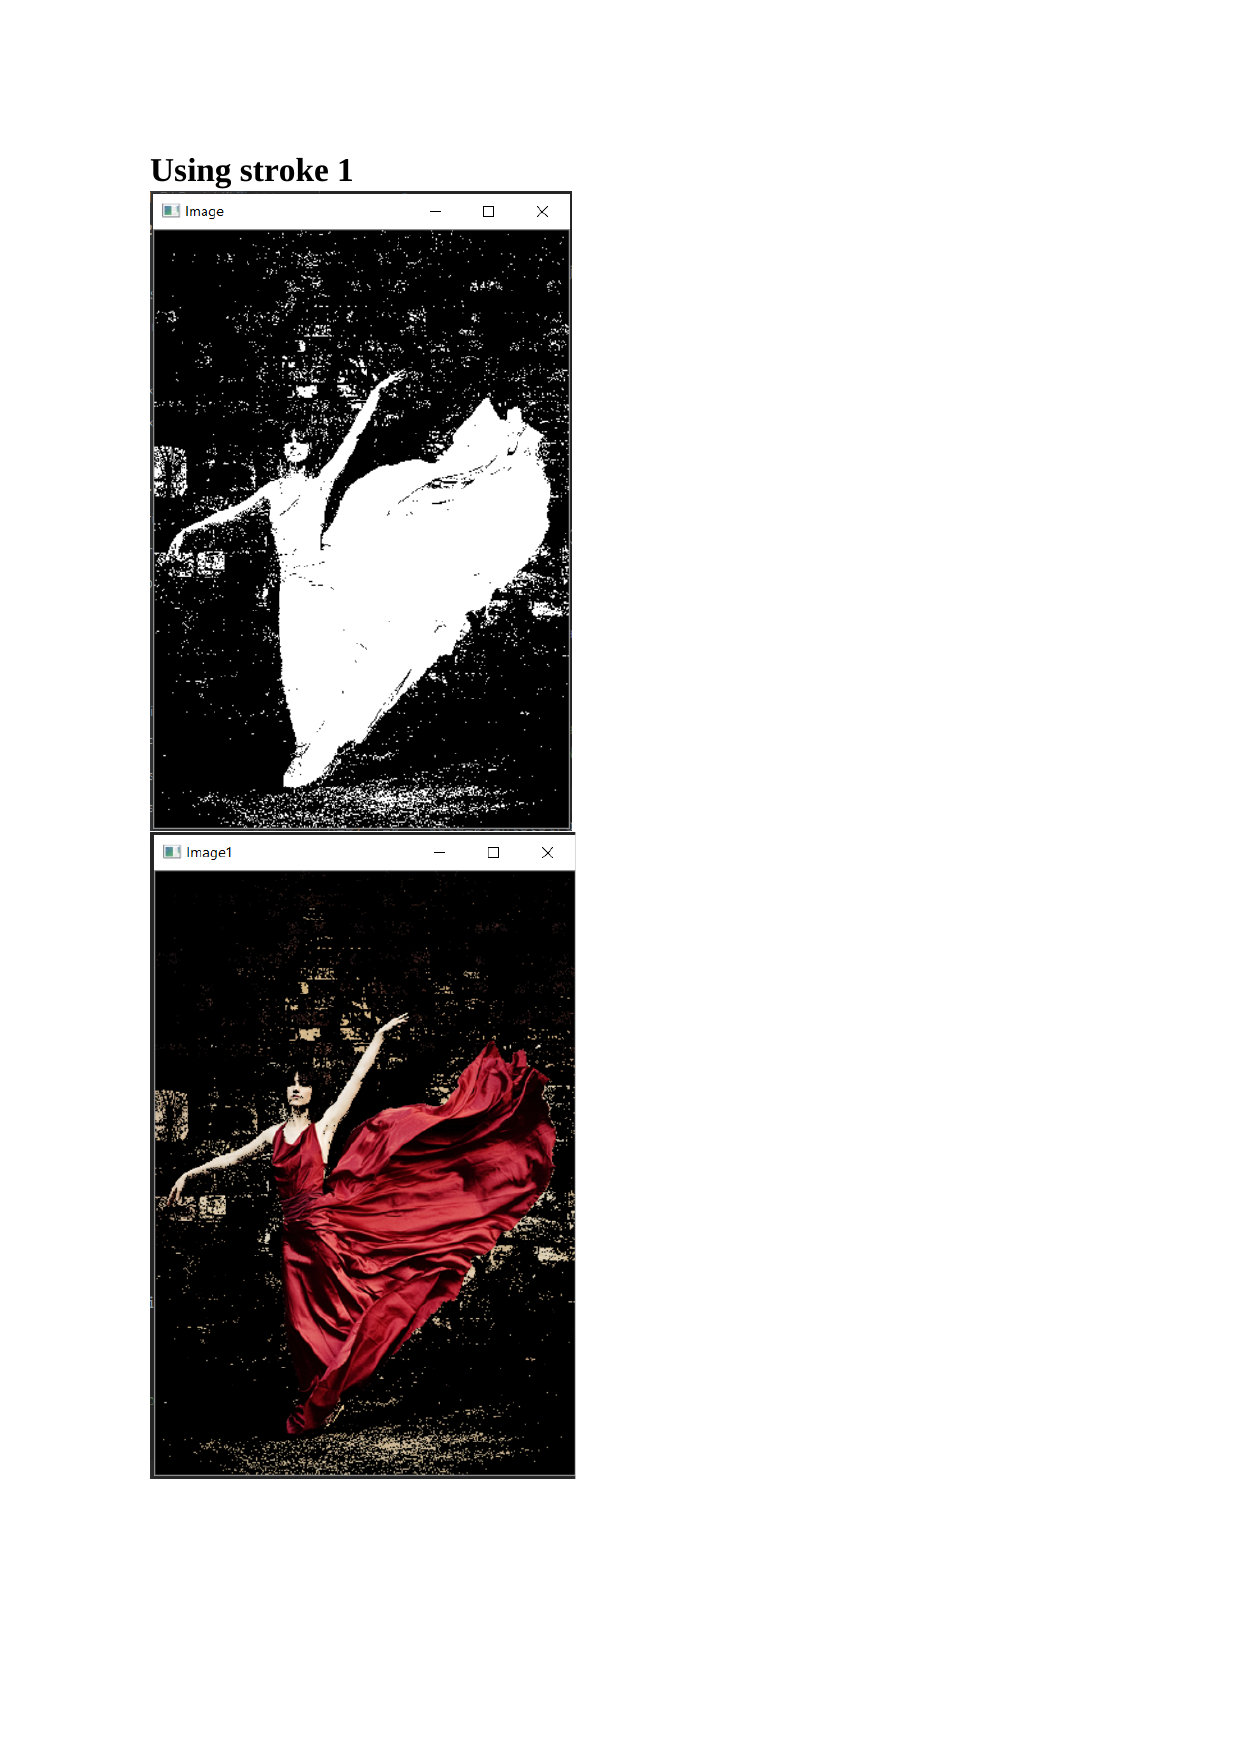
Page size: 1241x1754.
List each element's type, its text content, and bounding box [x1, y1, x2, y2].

picture [150, 191, 572, 831]
picture [150, 832, 576, 1479]
text Using stroke 1 [150, 150, 1090, 188]
